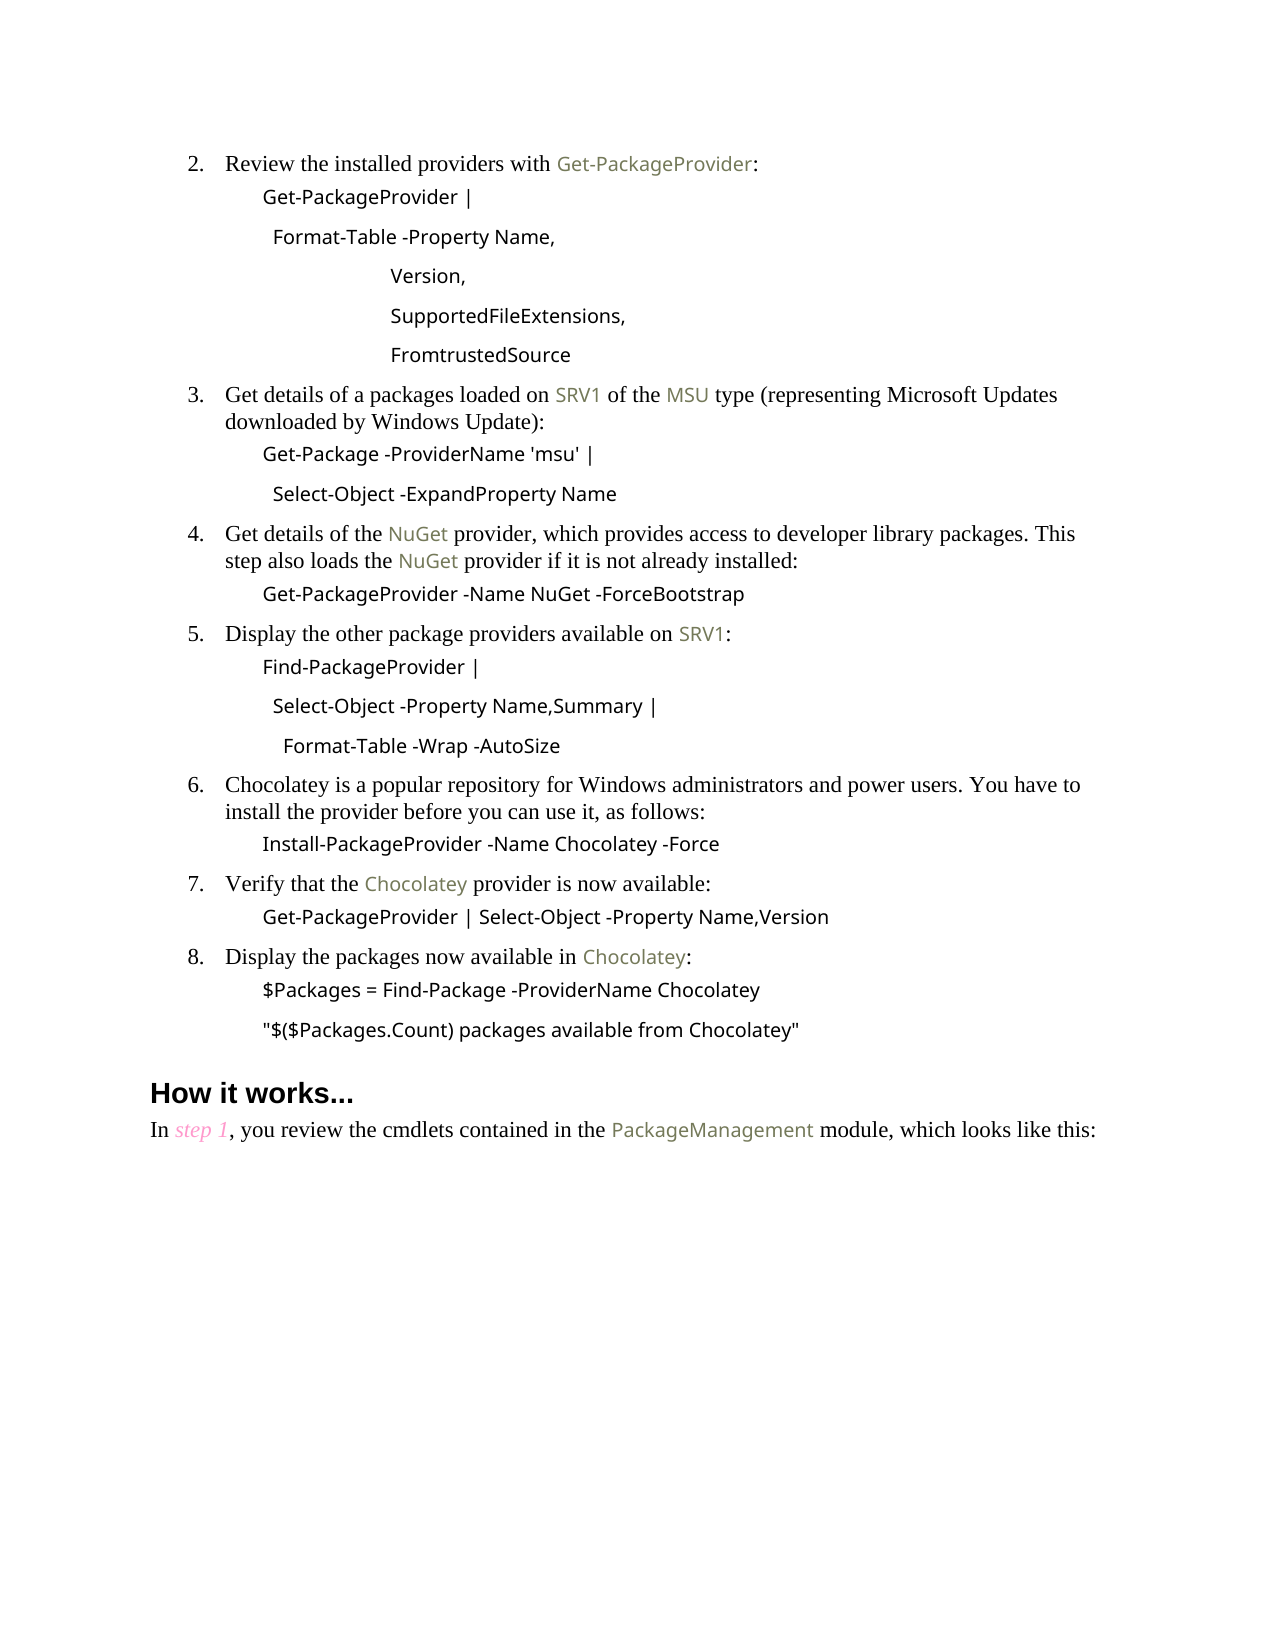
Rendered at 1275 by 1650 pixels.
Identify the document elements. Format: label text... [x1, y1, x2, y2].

text FromtrustedSource [262, 341, 1125, 368]
text Get-PackageProvider | Select-Object -Property Name,Version [262, 903, 1125, 930]
text SupportedFileExtensions, [262, 302, 1125, 329]
text Display the packages now available in Chocolatey: [187, 943, 1087, 970]
text Select-Object -Property Name,Summary | [262, 693, 1125, 719]
text Get details of the NuGet provider, which provides access to developer library packages. This step also loads the NuGet provider if it is not already installed: [187, 519, 1087, 574]
text In step 1, you review the cmdlets contained in the PackageManagement module, which looks like this: [150, 1116, 1125, 1143]
text Get-PackageProvider | [262, 183, 1125, 210]
text Review the installed providers with Get-PackageProvider: [187, 150, 1087, 177]
text Display the other package providers available on SRV1: [187, 620, 1087, 647]
text Verify that the Chocolatey provider is now available: [187, 870, 1087, 897]
text Get-Package -ProviderName 'msu' | [262, 441, 1125, 468]
text Format-Table -Property Name, [262, 223, 1125, 250]
text $Packages = Find-Package -ProviderName Chocolatey [262, 976, 1125, 1003]
text "$($Packages.Count) packages available from Chocolatey" [262, 1016, 1125, 1043]
text Format-Table -Wrap -AutoSize [262, 732, 1125, 759]
text Find-PackageProvider | [262, 653, 1125, 680]
text Install-PackageProvider -Name Chocolatey -Force [262, 831, 1125, 857]
text Chocolatey is a popular repository for Windows administrators and power users. You have to install the provider before you can use it, as follows: [187, 772, 1087, 824]
subtitle How it works... [150, 1076, 1125, 1110]
text Get details of a packages loaded on SRV1 of the MSU type (representing Microsoft Updates downloaded by Windows Update): [187, 381, 1087, 434]
text Select-Object -ExpandProperty Name [262, 480, 1125, 507]
text Get-PackageProvider -Name NuGet -ForceBootstrap [262, 580, 1125, 607]
text Version, [262, 262, 1125, 289]
